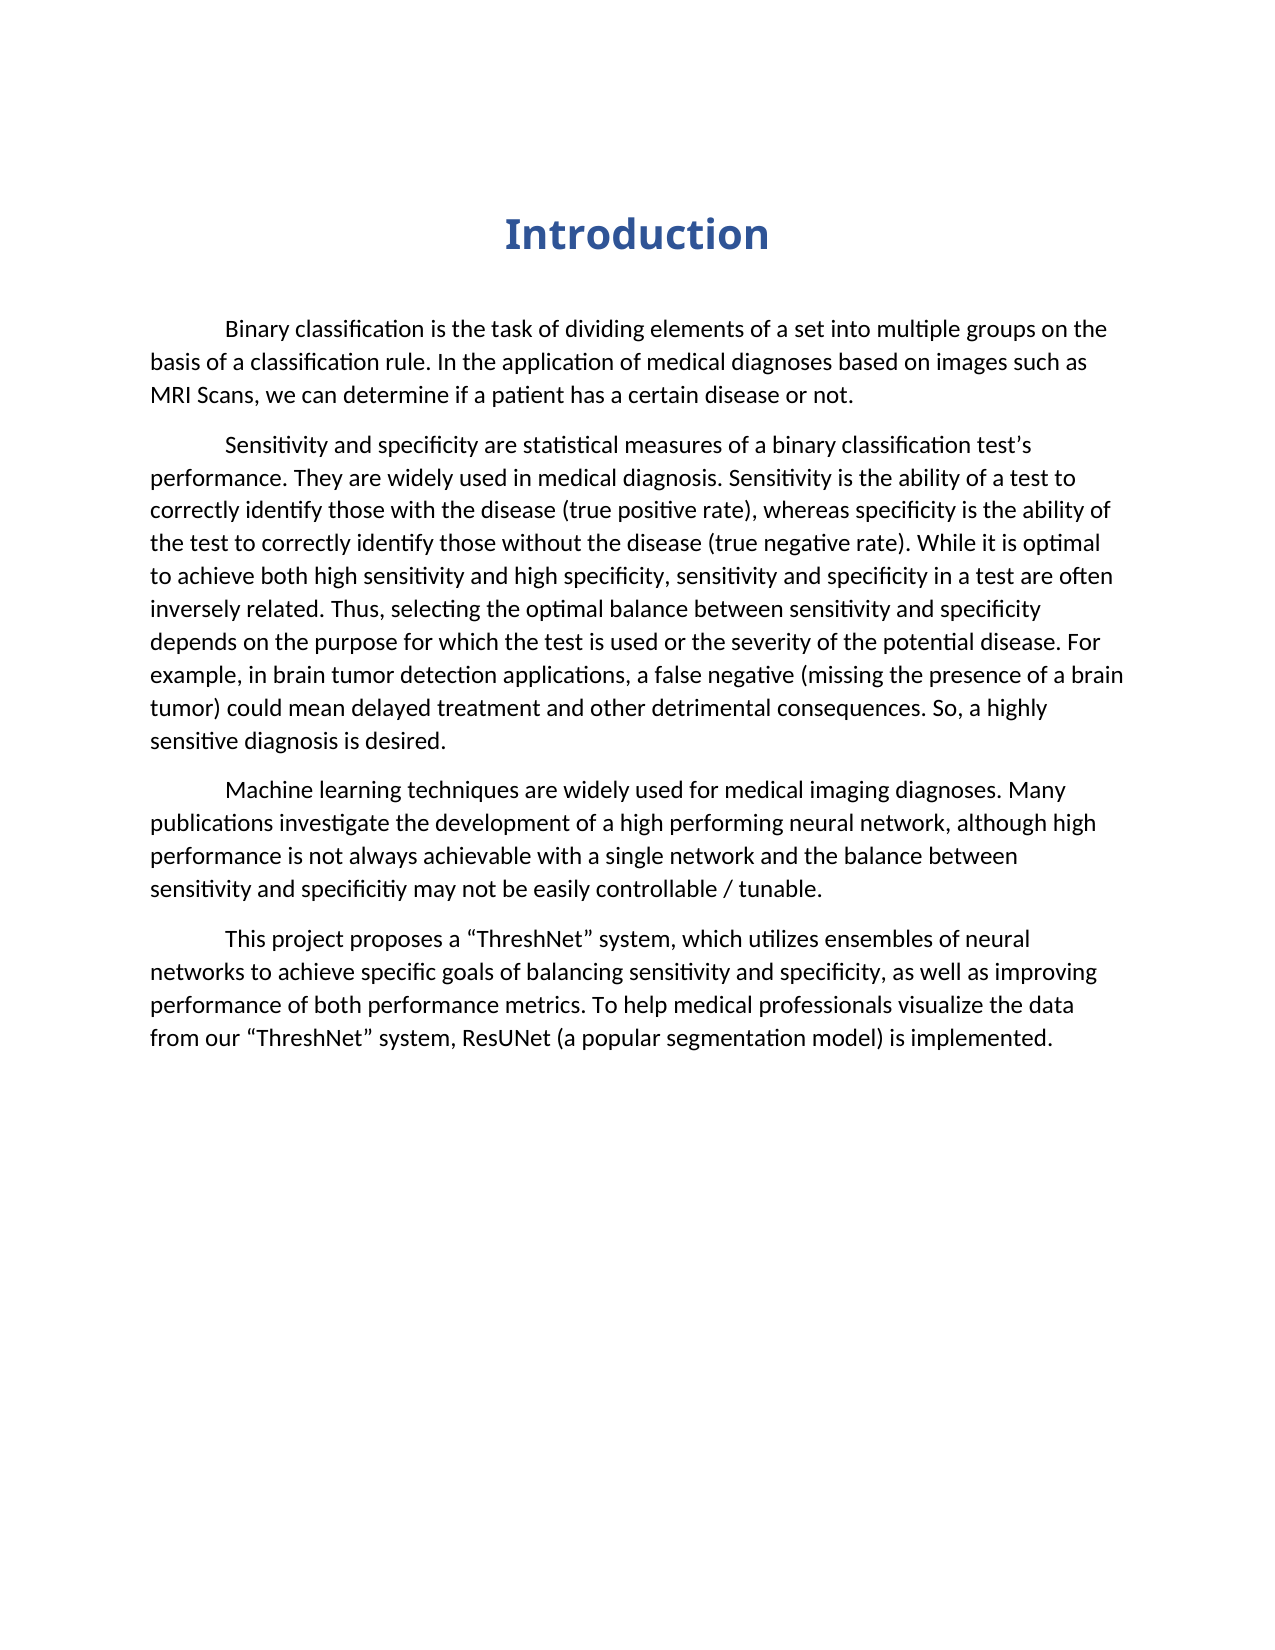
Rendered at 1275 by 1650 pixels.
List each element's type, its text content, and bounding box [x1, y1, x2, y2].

text Sensitivity and specificity are statistical measures of a binary classification test’s performance. They are widely used in medical diagnosis. Sensitivity is the ability of a test to correctly identify those with the disease (true positive rate), whereas specificity is the ability of the test to correctly identify those without the disease (true negative rate). While it is optimal to achieve both high sensitivity and high specificity, sensitivity and specificity in a test are often inversely related. Thus, selecting the optimal balance between sensitivity and specificity depends on the purpose for which the test is used or the severity of the potential disease. For example, in brain tumor detection applications, a false negative (missing the presence of a brain tumor) could mean delayed treatment and other detrimental consequences. So, a highly sensitive diagnosis is desired. [150, 429, 1125, 756]
subtitle Introduction [150, 205, 1125, 262]
text This project proposes a “ThreshNet” system, which utilizes ensembles of neural networks to achieve specific goals of balancing sensitivity and specificity, as well as improving performance of both performance metrics. To help medical professionals visualize the data from our “ThreshNet” system, ResUNet (a popular segmentation model) is implemented. [150, 923, 1125, 1052]
text Machine learning techniques are widely used for medical imaging diagnoses. Many publications investigate the development of a high performing neural network, although high performance is not always achievable with a single network and the balance between sensitivity and specificitiy may not be easily controllable / tunable. [150, 774, 1125, 904]
text Binary classification is the task of dividing elements of a set into multiple groups on the basis of a classification rule. In the application of medical diagnoses based on images such as MRI Scans, we can determine if a patient has a certain disease or not. [150, 313, 1125, 410]
